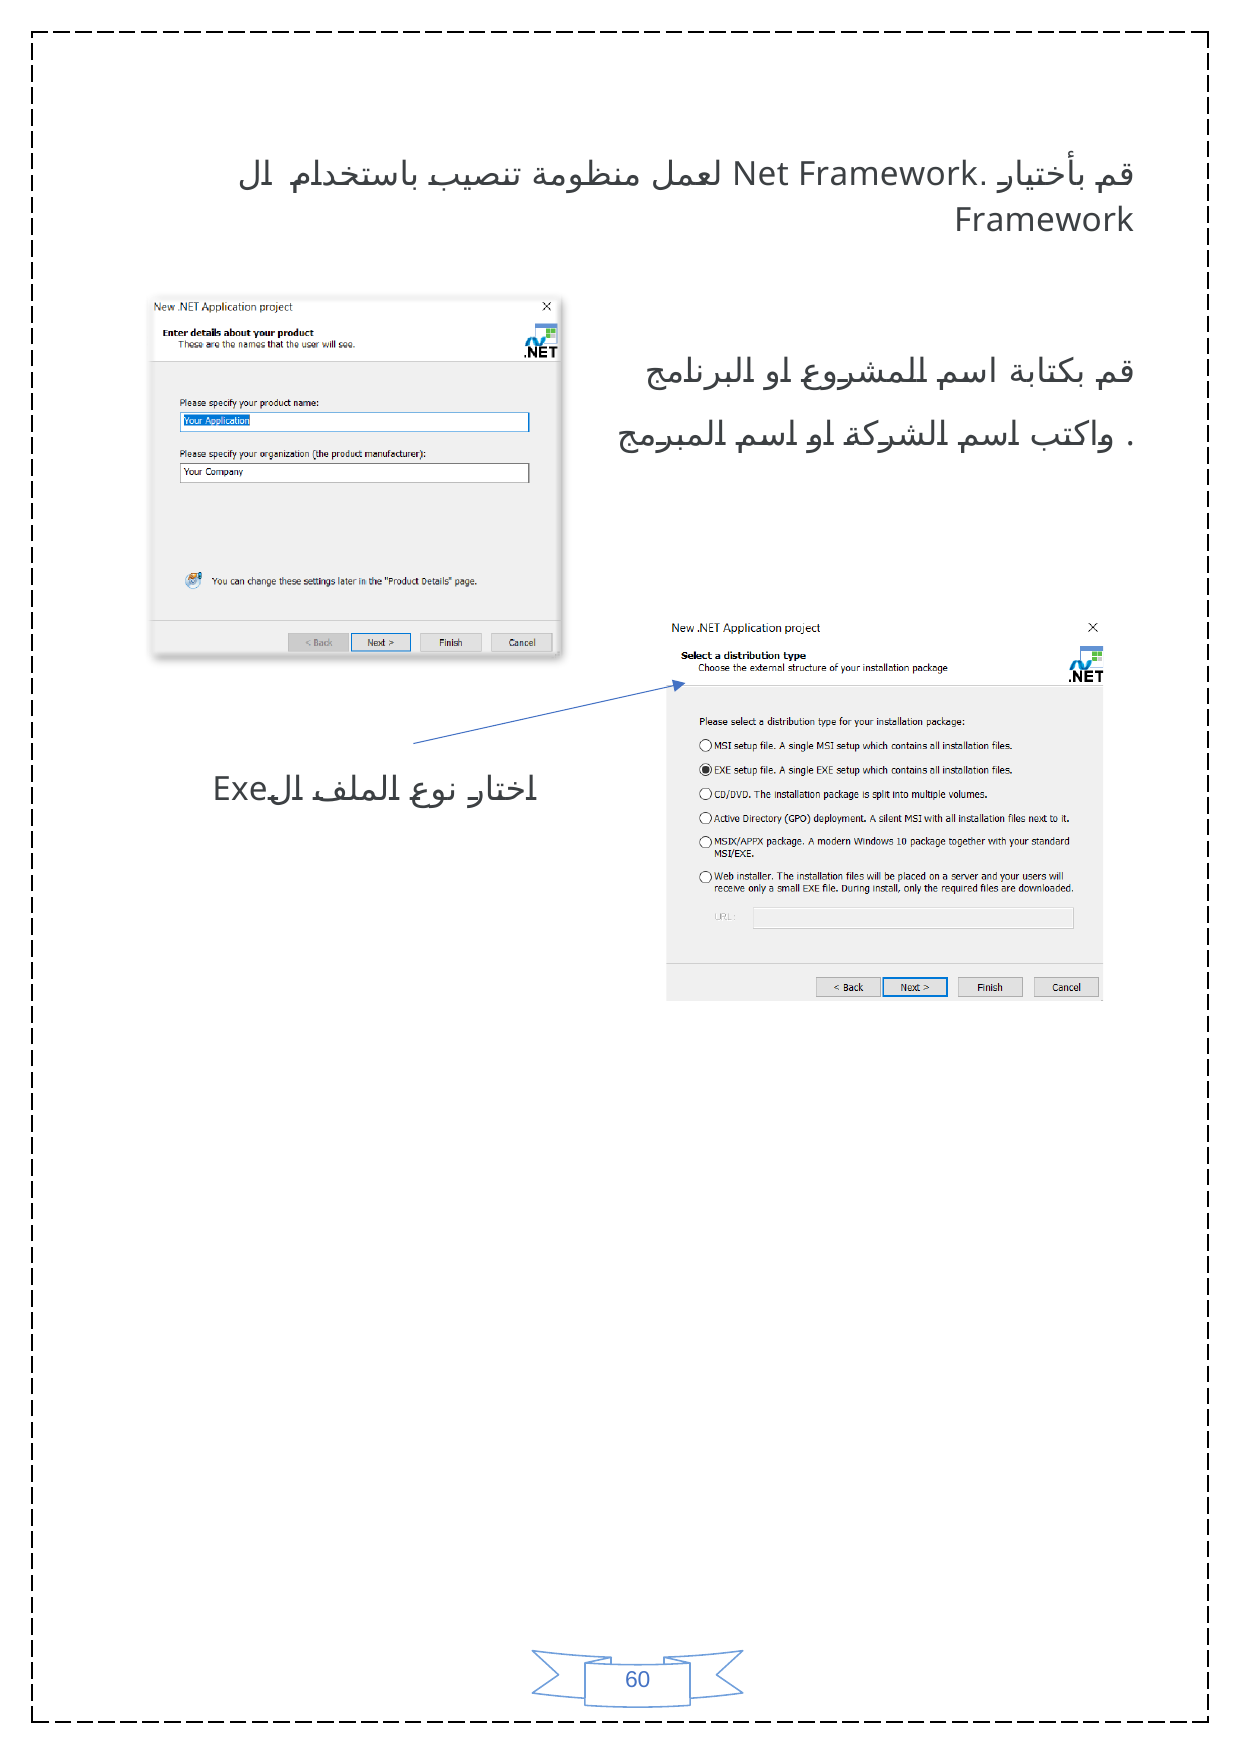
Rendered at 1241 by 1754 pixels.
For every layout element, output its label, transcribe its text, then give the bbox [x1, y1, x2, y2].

picture [665, 615, 1103, 999]
picture [153, 301, 557, 652]
text قم بكتابة اسم المشروع او البرنامج [568, 352, 1134, 390]
text واكتب اسم الشركة او اسم المبرمج . [568, 410, 1134, 455]
text قم بأختيار .Net Framework لعمل منظومة تنصيب باستخدام الFramework [141, 150, 1134, 241]
